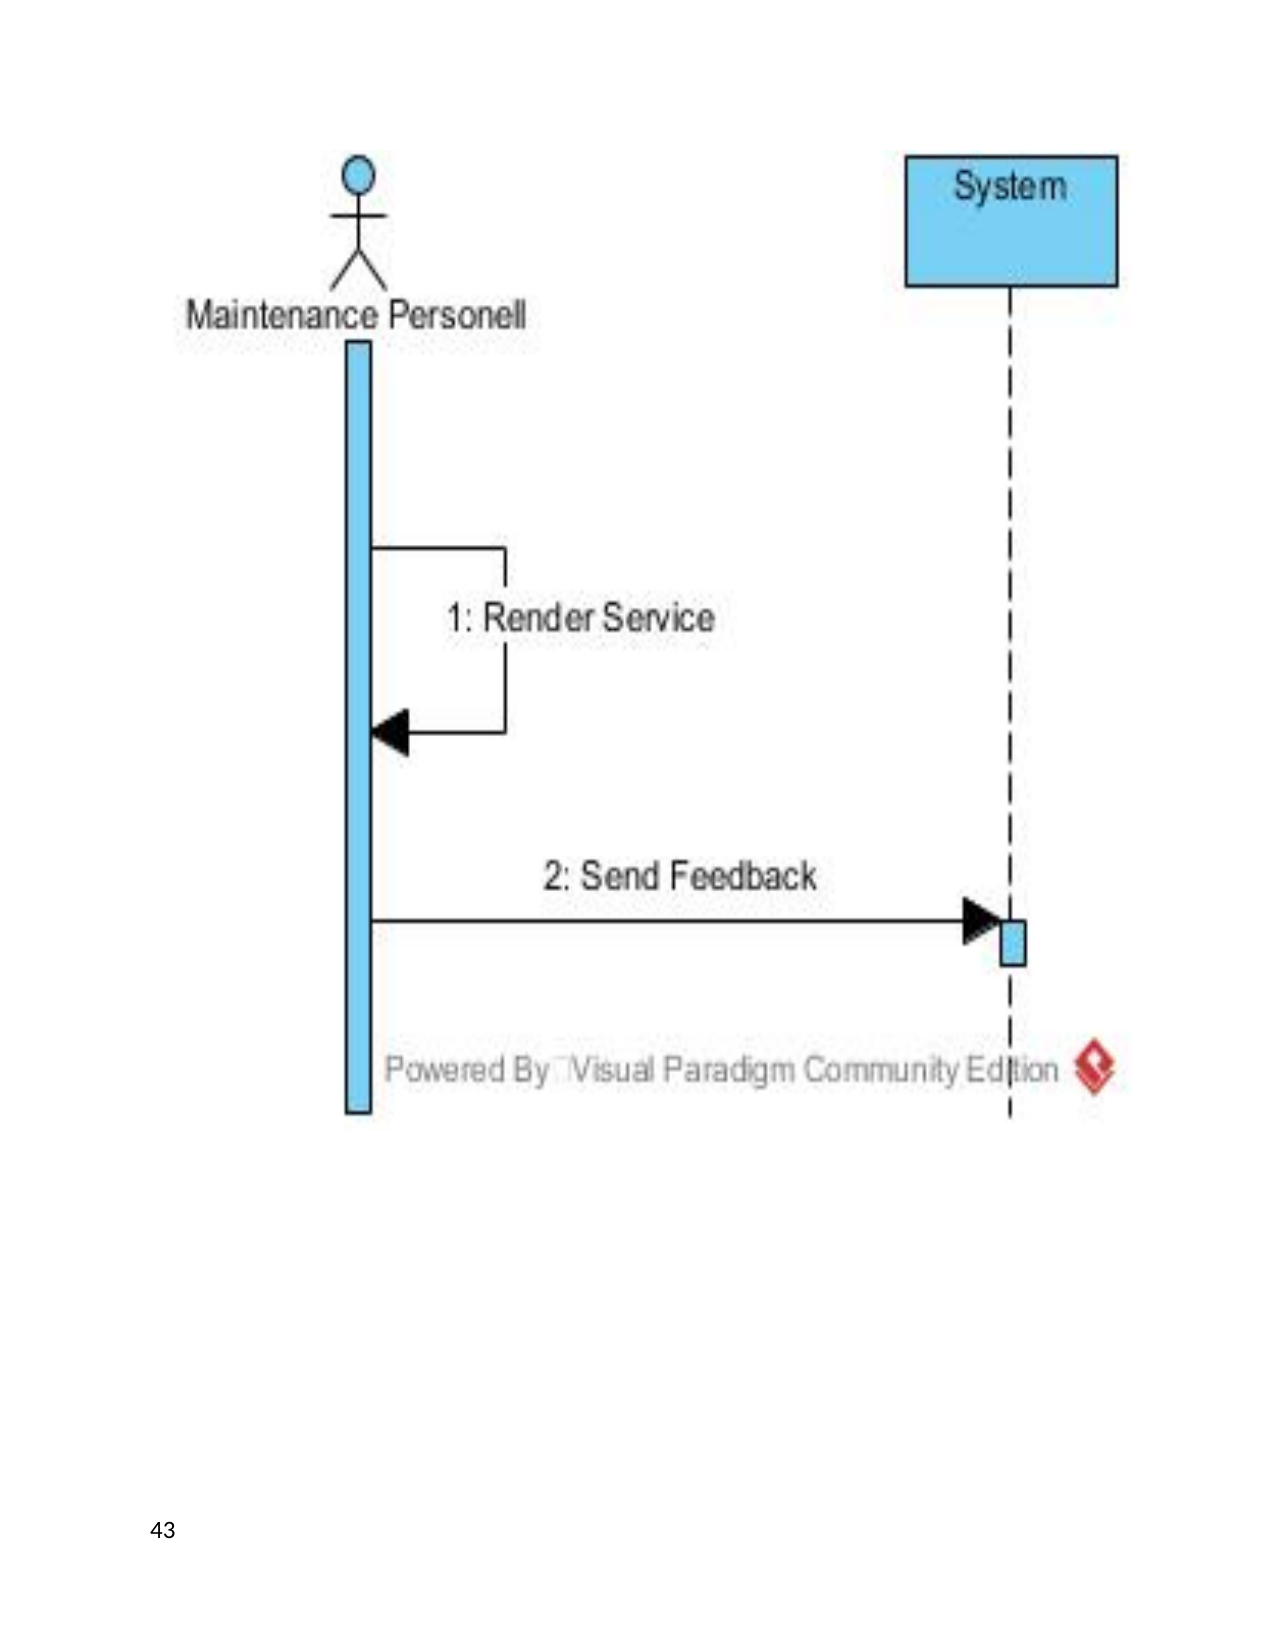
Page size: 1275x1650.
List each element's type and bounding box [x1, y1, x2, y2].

picture [150, 150, 1132, 1131]
